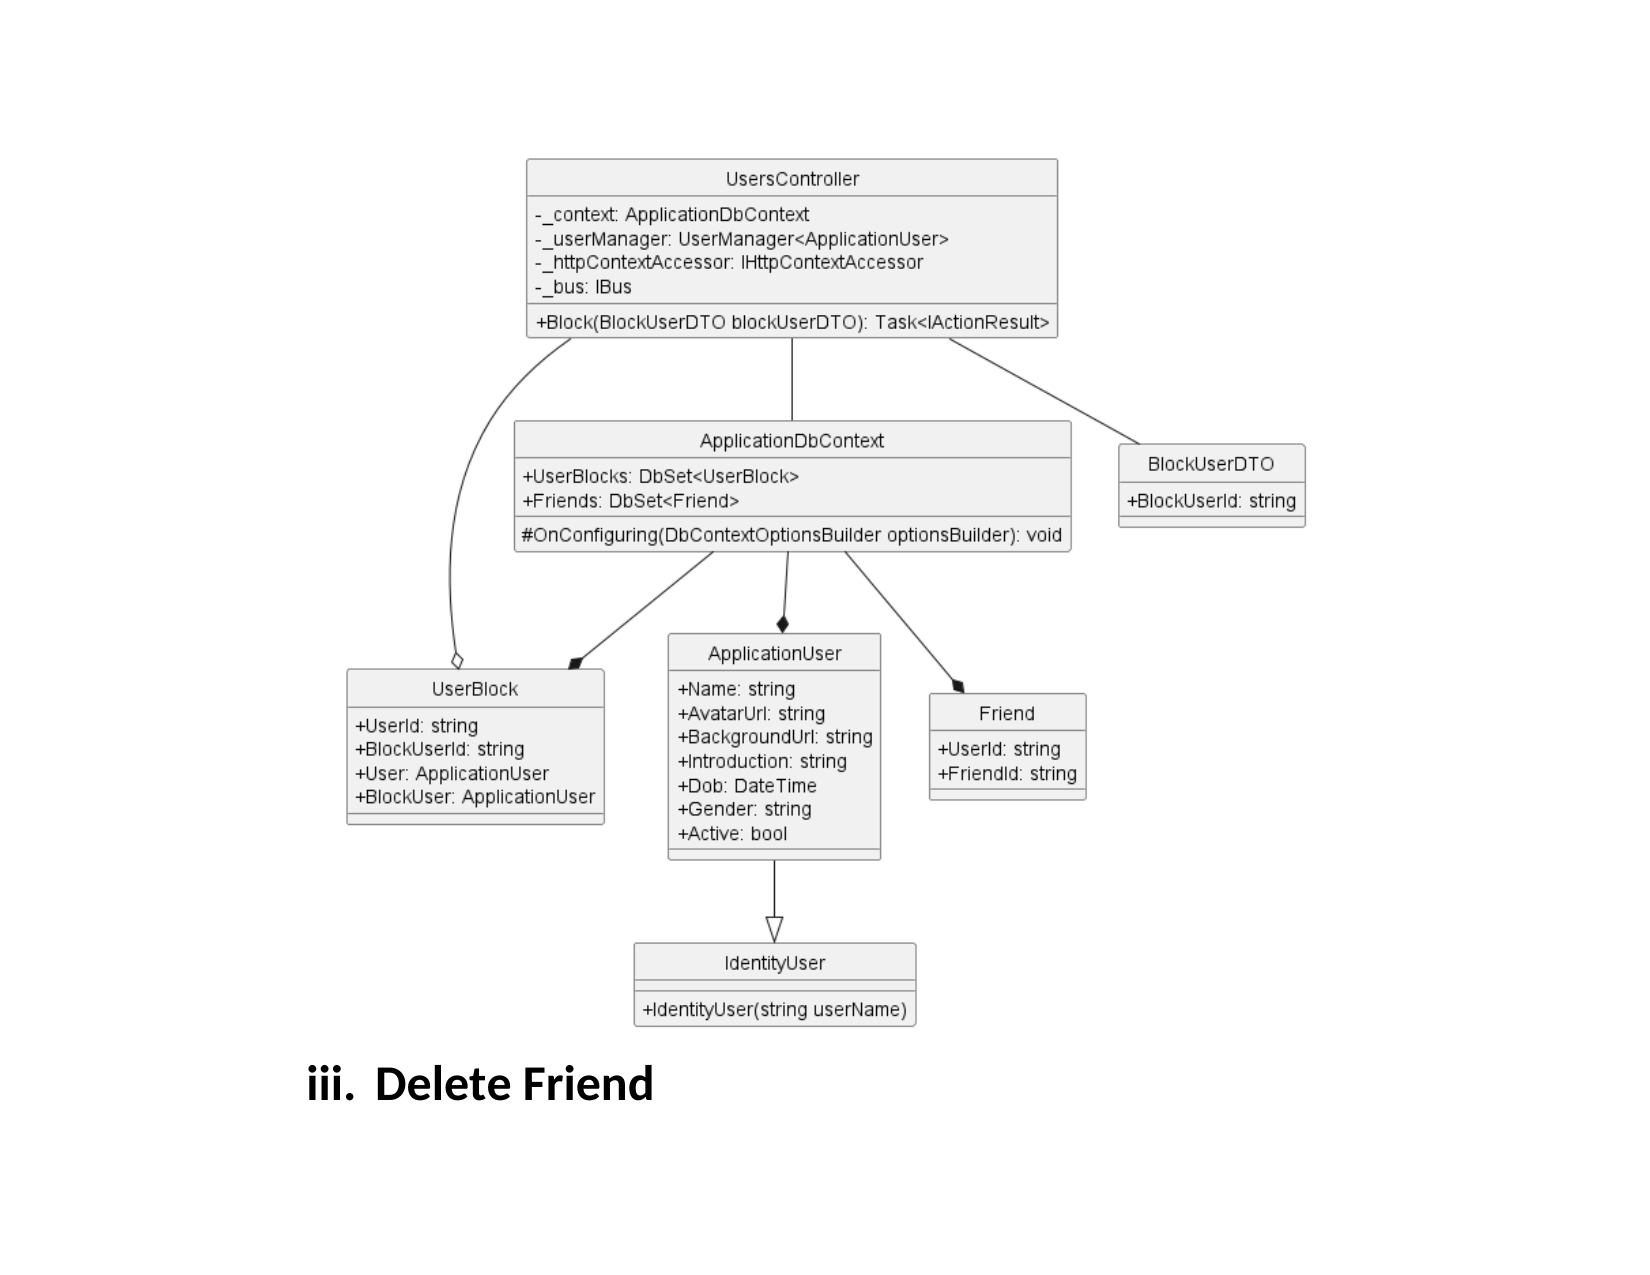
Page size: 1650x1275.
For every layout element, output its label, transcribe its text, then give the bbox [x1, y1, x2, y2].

list Delete Friend [356, 1052, 1500, 1113]
picture [337, 150, 1313, 1034]
